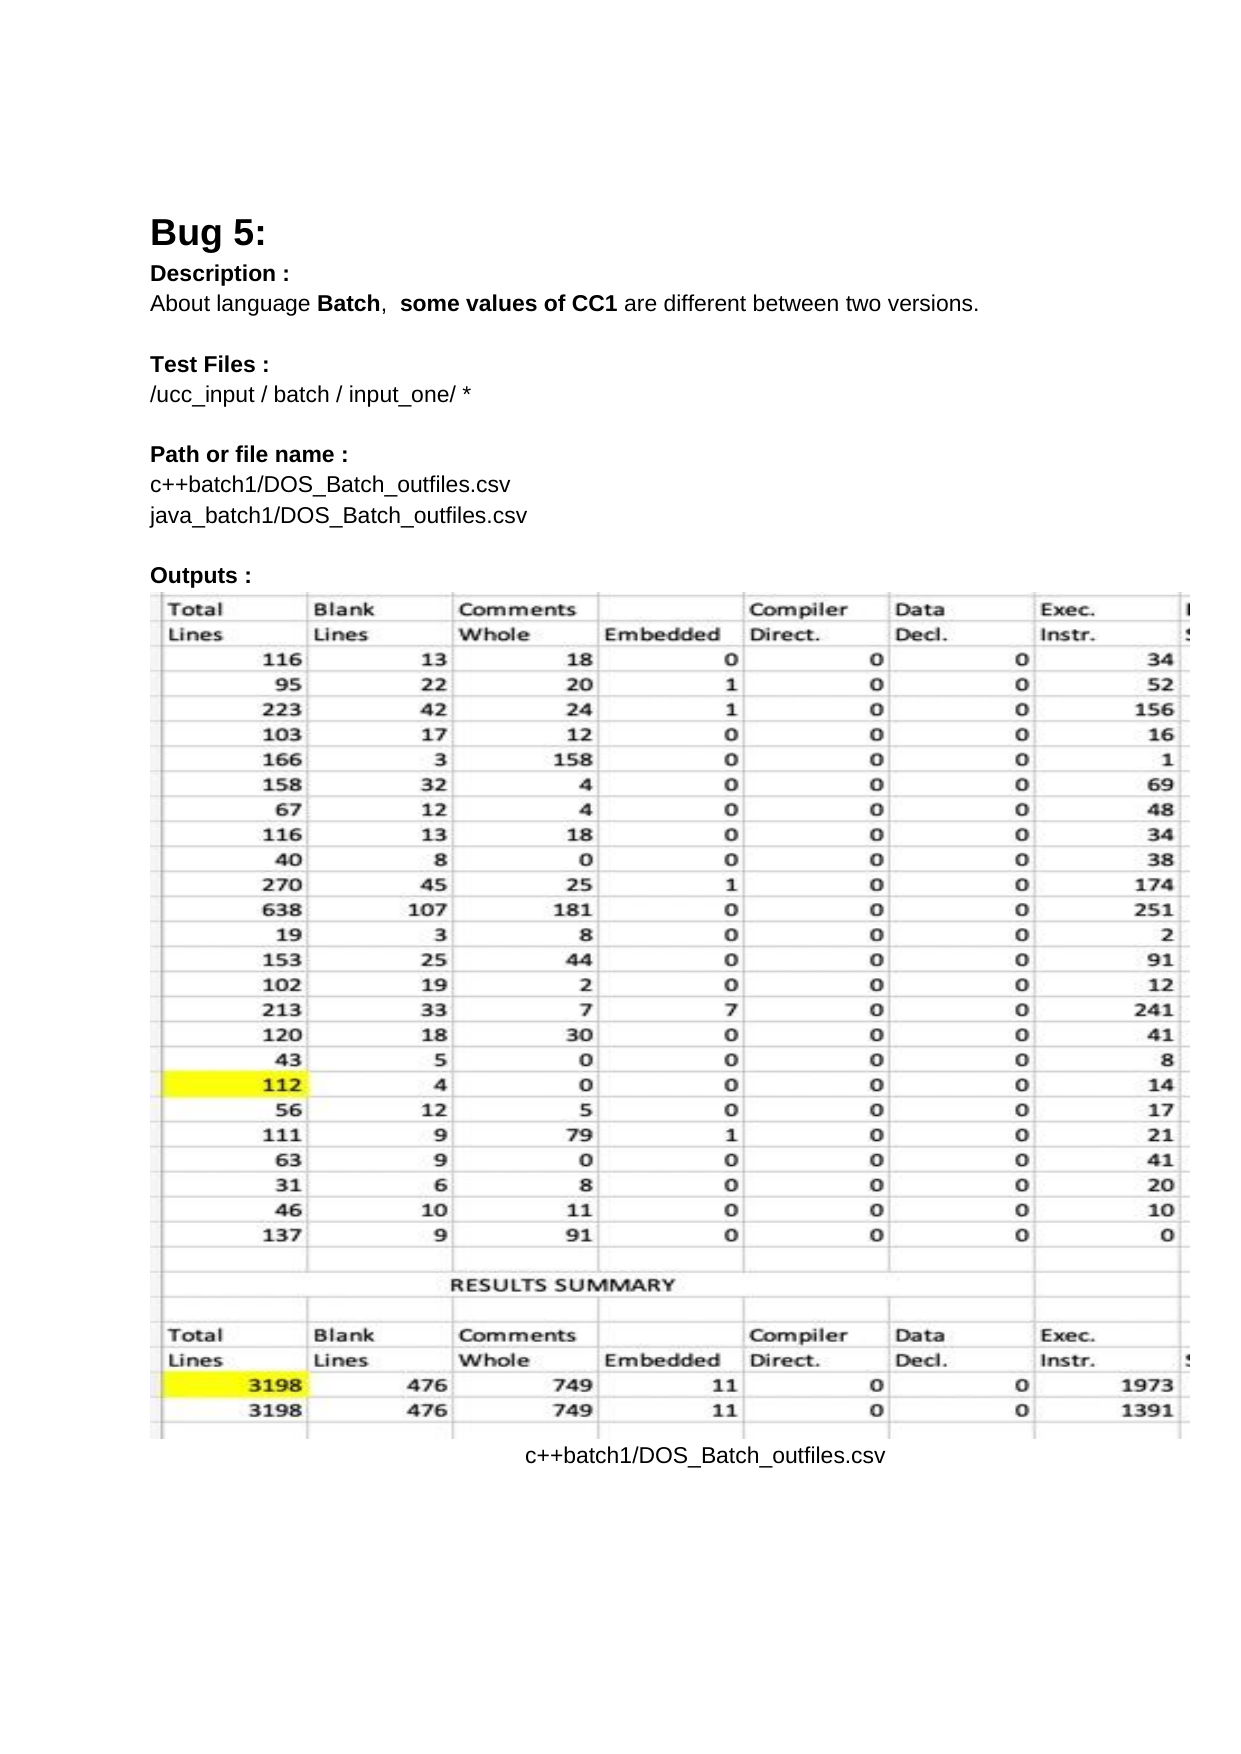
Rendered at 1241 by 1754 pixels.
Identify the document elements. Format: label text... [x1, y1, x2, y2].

text Description : [150, 260, 1090, 286]
text Test Files : [150, 351, 1090, 377]
text c++batch1/DOS_Batch_outfiles.csv [150, 1442, 1090, 1468]
text java_batch1/DOS_Batch_outfiles.csv [150, 502, 1090, 528]
text c++batch1/DOS_Batch_outfiles.csv [150, 471, 1090, 498]
text Bug 5: [150, 210, 1090, 253]
text Outputs : [150, 562, 1090, 588]
text Path or file name : [150, 441, 1090, 468]
text About language Batch, some values of CC1 are different between two versions. [150, 290, 1090, 317]
text /ucc_input / batch / input_one/ * [150, 381, 1090, 407]
picture [150, 592, 1190, 1439]
